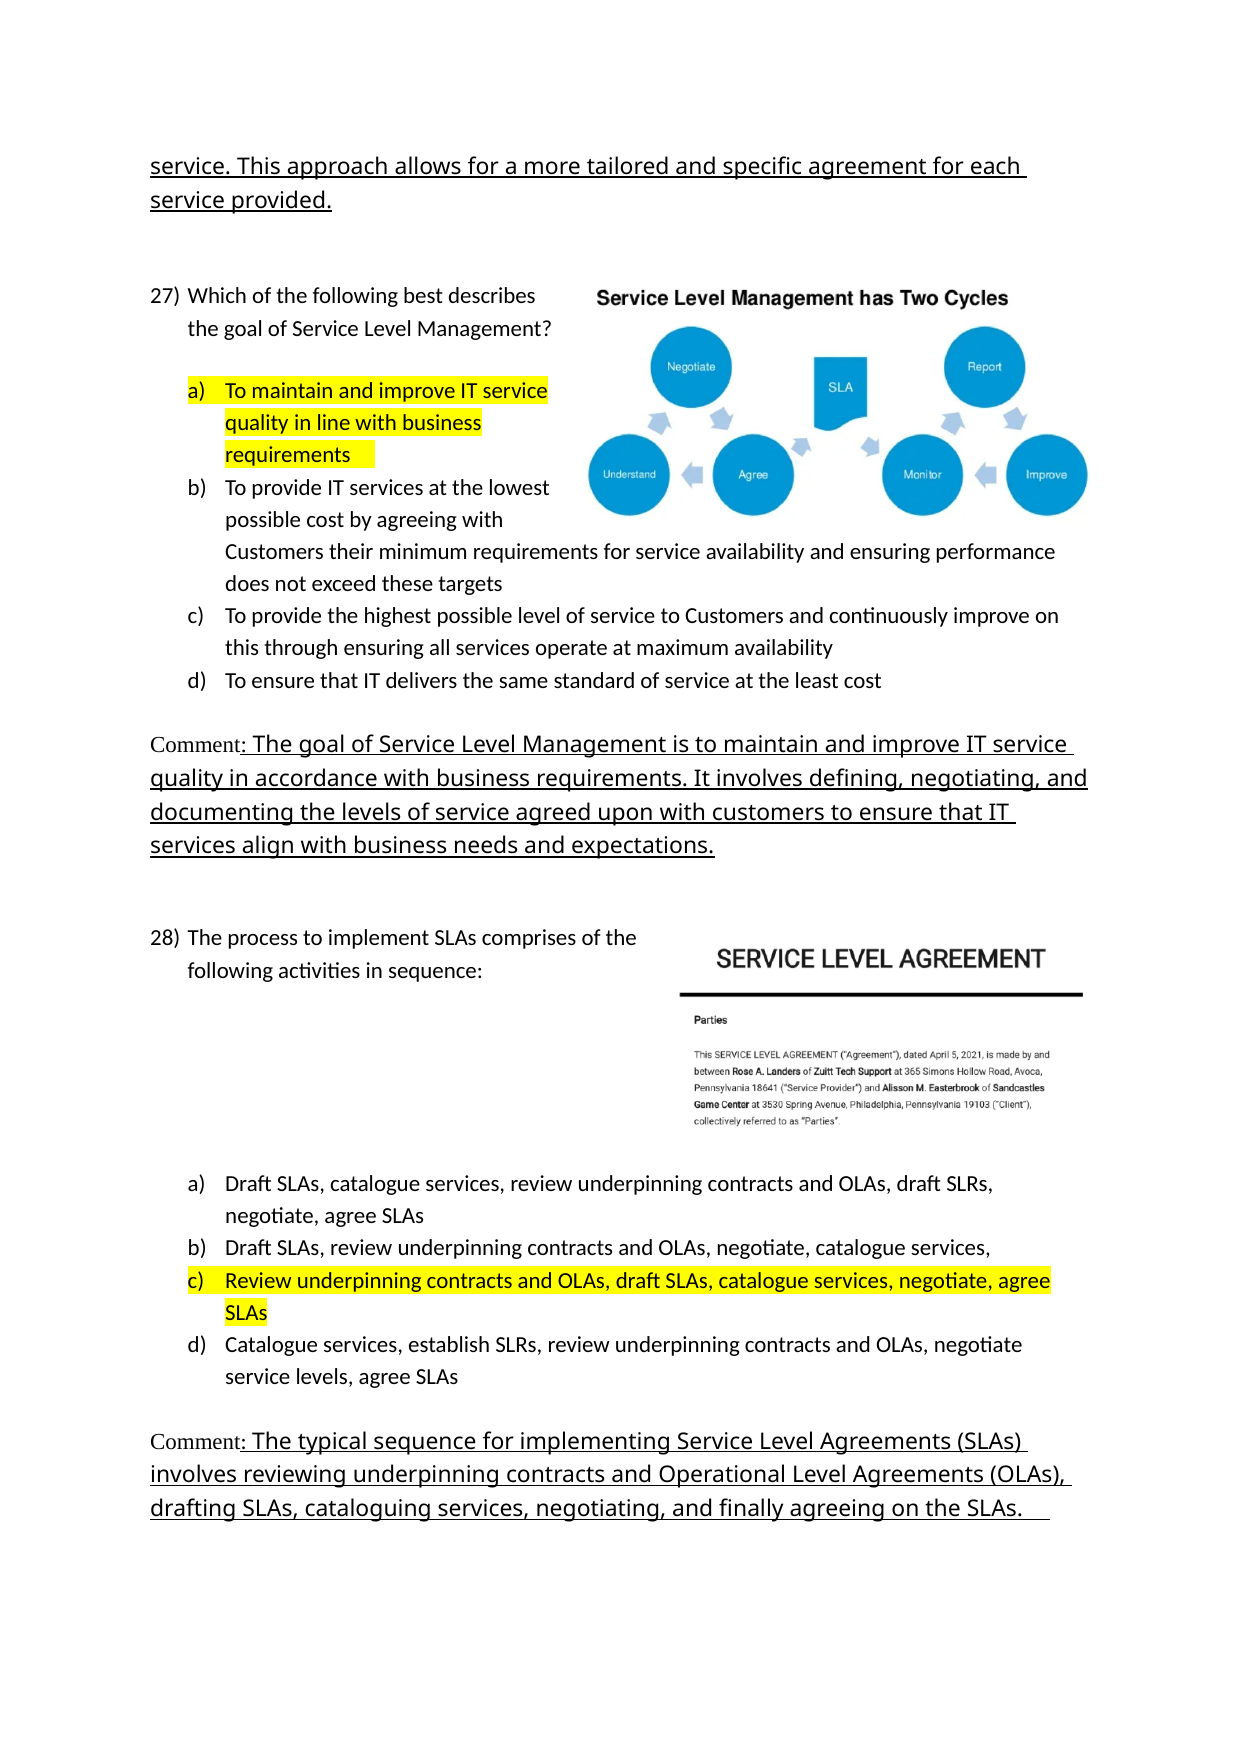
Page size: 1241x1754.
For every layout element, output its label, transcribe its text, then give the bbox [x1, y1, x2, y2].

list Which of the following best describes the goal of Service Level Management? [150, 281, 581, 342]
list To provide IT services at the lowest possible cost by agreeing with Customers their minimum requirements for service availability and ensuring performance does not exceed these targets [187, 473, 1090, 597]
picture [660, 924, 1091, 1147]
list Catalogue services, establish SLRs, review underpinning contracts and OLAs, negotiate service levels, agree SLAs [187, 1330, 1090, 1390]
list To provide the highest possible level of service to Customers and continuously improve on this through ensuring all services operate at maximum availability [187, 601, 1090, 662]
list Draft SLAs, catalogue services, review underpinning contracts and OLAs, draft SLRs, negotiate, agree SLAs [187, 1169, 1090, 1229]
text Comment: The typical sequence for implementing Service Level Agreements (SLAs) involves reviewing underpinning contracts and Operational Level Agreements (OLAs), drafting SLAs, cataloguing services, negotiating, and finally agreeing on the SLAs. [150, 1425, 1090, 1523]
list The process to implement SLAs comprises of the following activities in sequence: [150, 923, 1090, 984]
text Comment: The goal of Service Level Management is to maintain and improve IT service quality in accordance with business requirements. It involves defining, negotiating, and documenting the levels of service agreed upon with customers to ensure that IT services align with business needs and expectations. [150, 728, 1090, 861]
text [150, 150, 1090, 215]
list To maintain and improve IT service quality in line with business requirements [187, 376, 581, 468]
picture [581, 281, 1091, 524]
list To ensure that IT delivers the same standard of service at the least cost [187, 666, 1090, 694]
list Review underpinning contracts and OLAs, draft SLAs, catalogue services, negotiate, agree SLAs [187, 1266, 1090, 1326]
list Draft SLAs, review underpinning contracts and OLAs, negotiate, catalogue services, [187, 1233, 1090, 1262]
